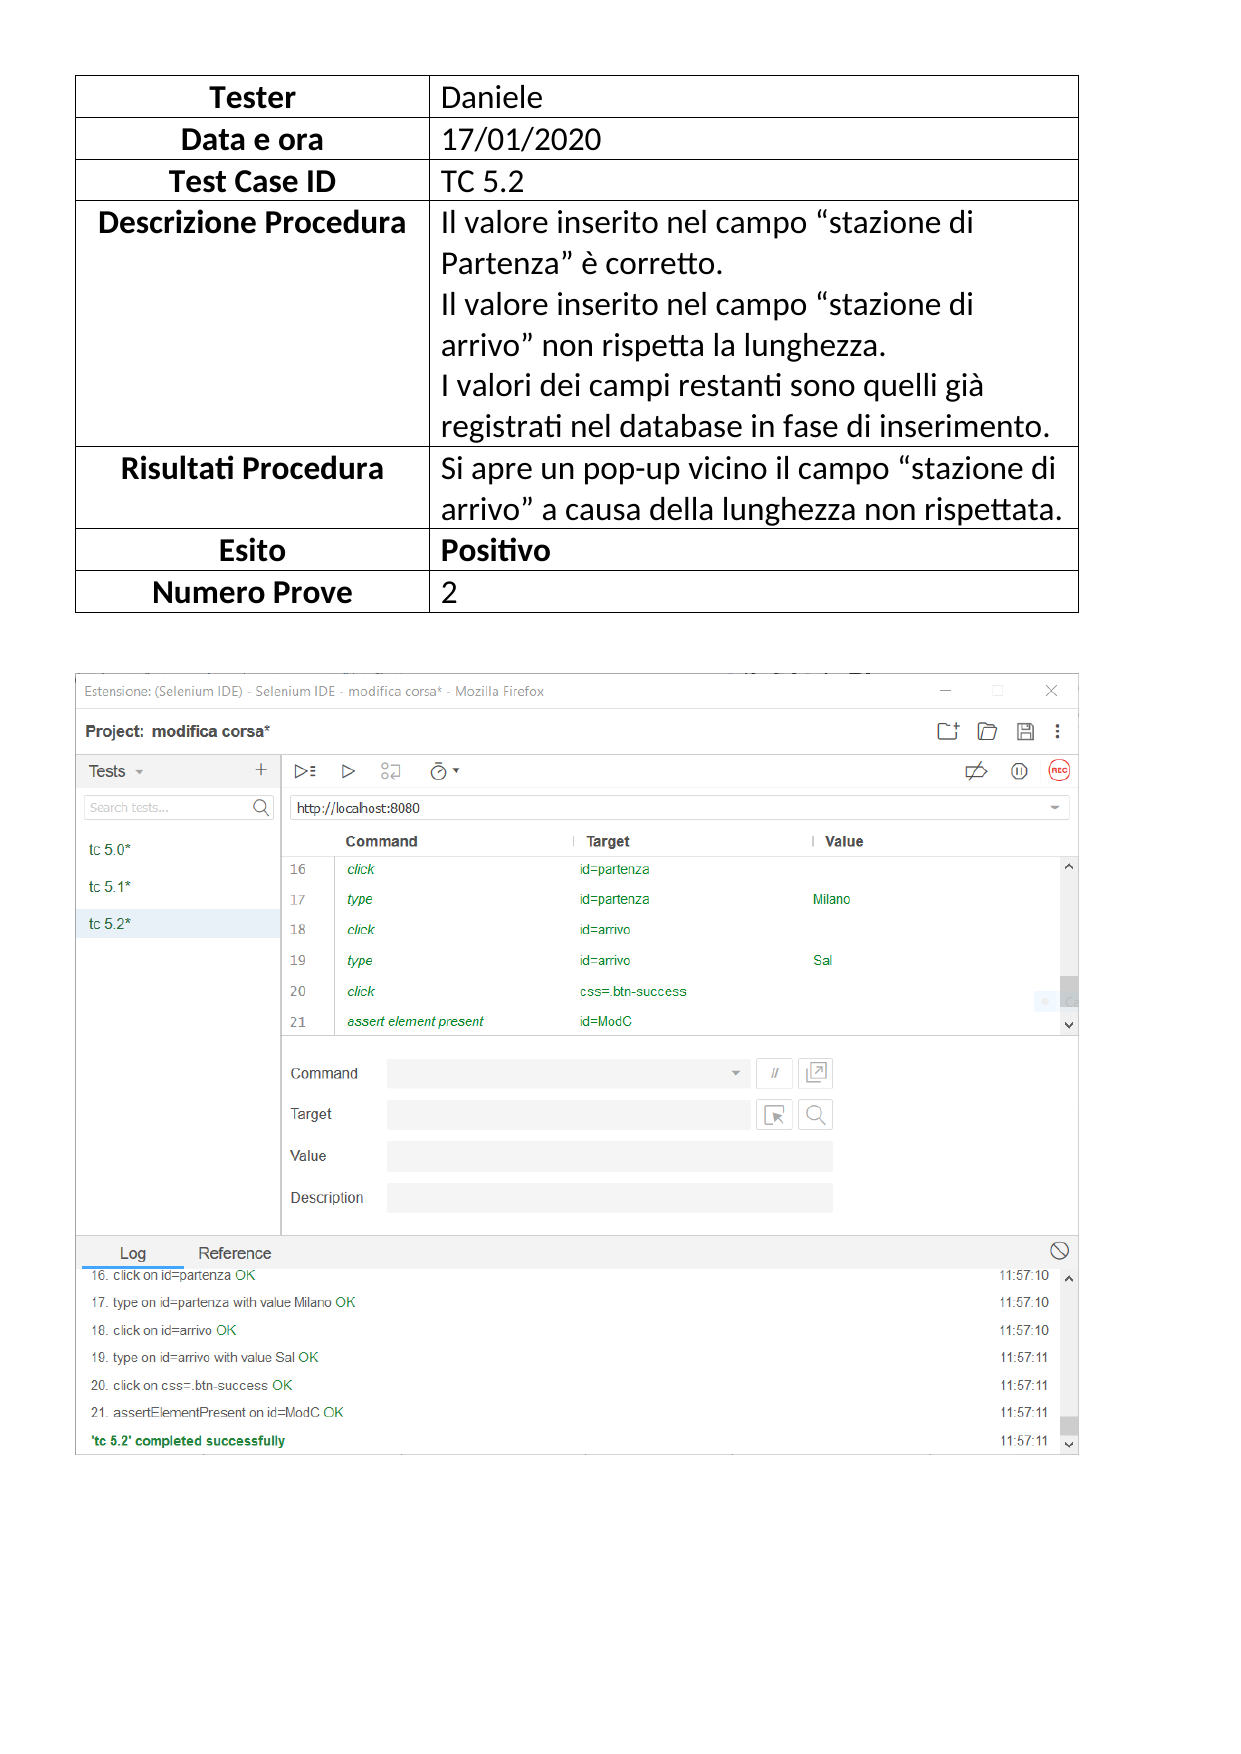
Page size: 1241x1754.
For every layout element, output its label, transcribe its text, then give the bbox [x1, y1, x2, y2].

table_cell 2 [430, 571, 1078, 612]
table_cell Il valore inserito nel campo “stazione di Partenza” è corretto. Il valore inserito nel campo “stazione di arrivo” non rispetta la lunghezza. I valori dei campi restanti sono quelli già registrati nel database in fase di inserimento. [430, 201, 1078, 446]
table_cell Positivo [430, 529, 1078, 570]
table_cell TC 5.2 [430, 160, 1078, 200]
table_cell 17/01/2020 [430, 118, 1078, 158]
table_cell Test Case ID [76, 160, 429, 200]
picture [75, 673, 1079, 1455]
table_header Daniele [430, 76, 1078, 117]
table_header Tester [76, 76, 429, 117]
table_cell Si apre un pop-up vicino il campo “stazione di arrivo” a causa della lunghezza non rispettata. [430, 447, 1078, 528]
table_cell Data e ora [76, 118, 429, 158]
table_cell Numero Prove [76, 571, 429, 612]
table_cell Risultati Procedura [76, 447, 429, 528]
table_cell Esito [76, 529, 429, 570]
table_cell Descrizione Procedura [76, 201, 429, 446]
